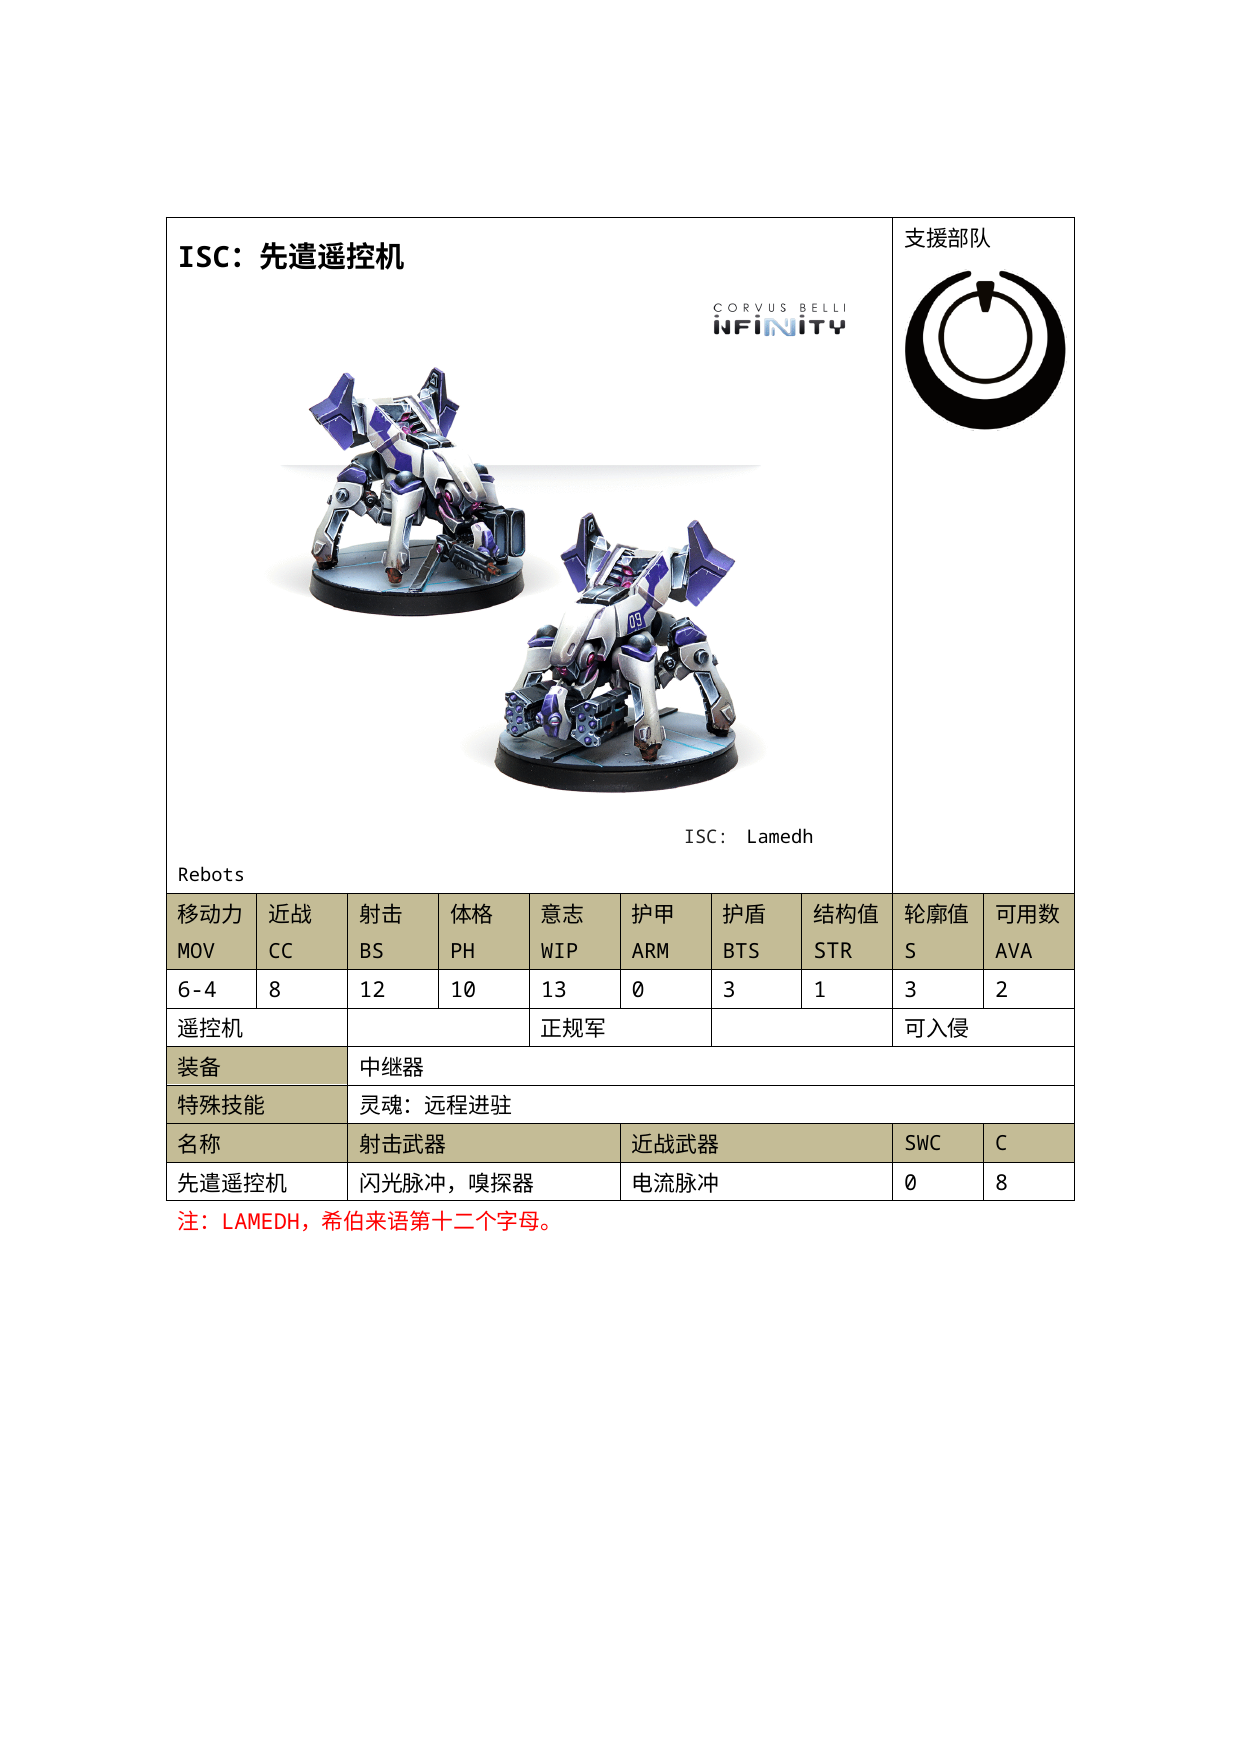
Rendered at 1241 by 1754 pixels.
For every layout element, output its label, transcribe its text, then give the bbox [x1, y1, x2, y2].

table_cell 护甲 ARM [621, 894, 711, 969]
table_cell 轮廓值 S [893, 894, 983, 969]
table_cell 射击武器 [348, 1124, 620, 1162]
table_cell 近战武器 [621, 1124, 892, 1162]
table_cell 1 [802, 970, 892, 1007]
table_cell 先遣遥控机 [167, 1163, 347, 1200]
table_cell 可入侵 [893, 1009, 1074, 1046]
table_header 支援部队 [893, 218, 1074, 893]
table_cell 闪光脉冲，嗅探器 [348, 1163, 620, 1200]
table_cell 射击 BS [348, 894, 438, 969]
table_cell 特殊技能 [167, 1086, 347, 1123]
table_cell 8 [984, 1163, 1074, 1200]
table_cell 0 [621, 970, 711, 1007]
table_cell 12 [348, 970, 438, 1007]
table_cell 结构值 STR [802, 894, 892, 969]
table_cell 电流脉冲 [621, 1163, 892, 1200]
table_cell 移动力 MOV [167, 894, 256, 969]
table_cell 可用数 AVA [984, 894, 1074, 969]
text 注：LAMEDH，希伯来语第十二个字母。 [177, 1201, 1063, 1239]
table_cell 灵魂：远程进驻 [348, 1086, 1074, 1123]
picture [903, 267, 1067, 431]
table_cell 意志 WIP [530, 894, 620, 969]
table_cell SWC [893, 1124, 983, 1162]
table_cell 名称 [167, 1124, 347, 1162]
table_cell 6-4 [167, 970, 256, 1007]
table_cell 遥控机 [167, 1009, 347, 1046]
table_cell [712, 1009, 892, 1046]
table_cell 3 [893, 970, 983, 1007]
table_cell 8 [257, 970, 347, 1007]
table_cell [348, 1009, 529, 1046]
table_cell 中继器 [348, 1047, 1074, 1084]
table_header ISC：先遣遥控机 ISC: Lamedh Rebots [167, 218, 892, 893]
table_cell C [984, 1124, 1074, 1162]
table_cell 10 [439, 970, 529, 1007]
table_cell 装备 [167, 1047, 347, 1084]
table_cell 体格 PH [439, 894, 529, 969]
table_cell 正规军 [530, 1009, 711, 1046]
table_cell 3 [712, 970, 801, 1007]
picture [177, 297, 864, 813]
table_cell 2 [984, 970, 1074, 1007]
table_cell 近战 CC [257, 894, 347, 969]
table_cell 13 [530, 970, 620, 1007]
table_cell 护盾 BTS [712, 894, 801, 969]
table_cell 0 [893, 1163, 983, 1200]
